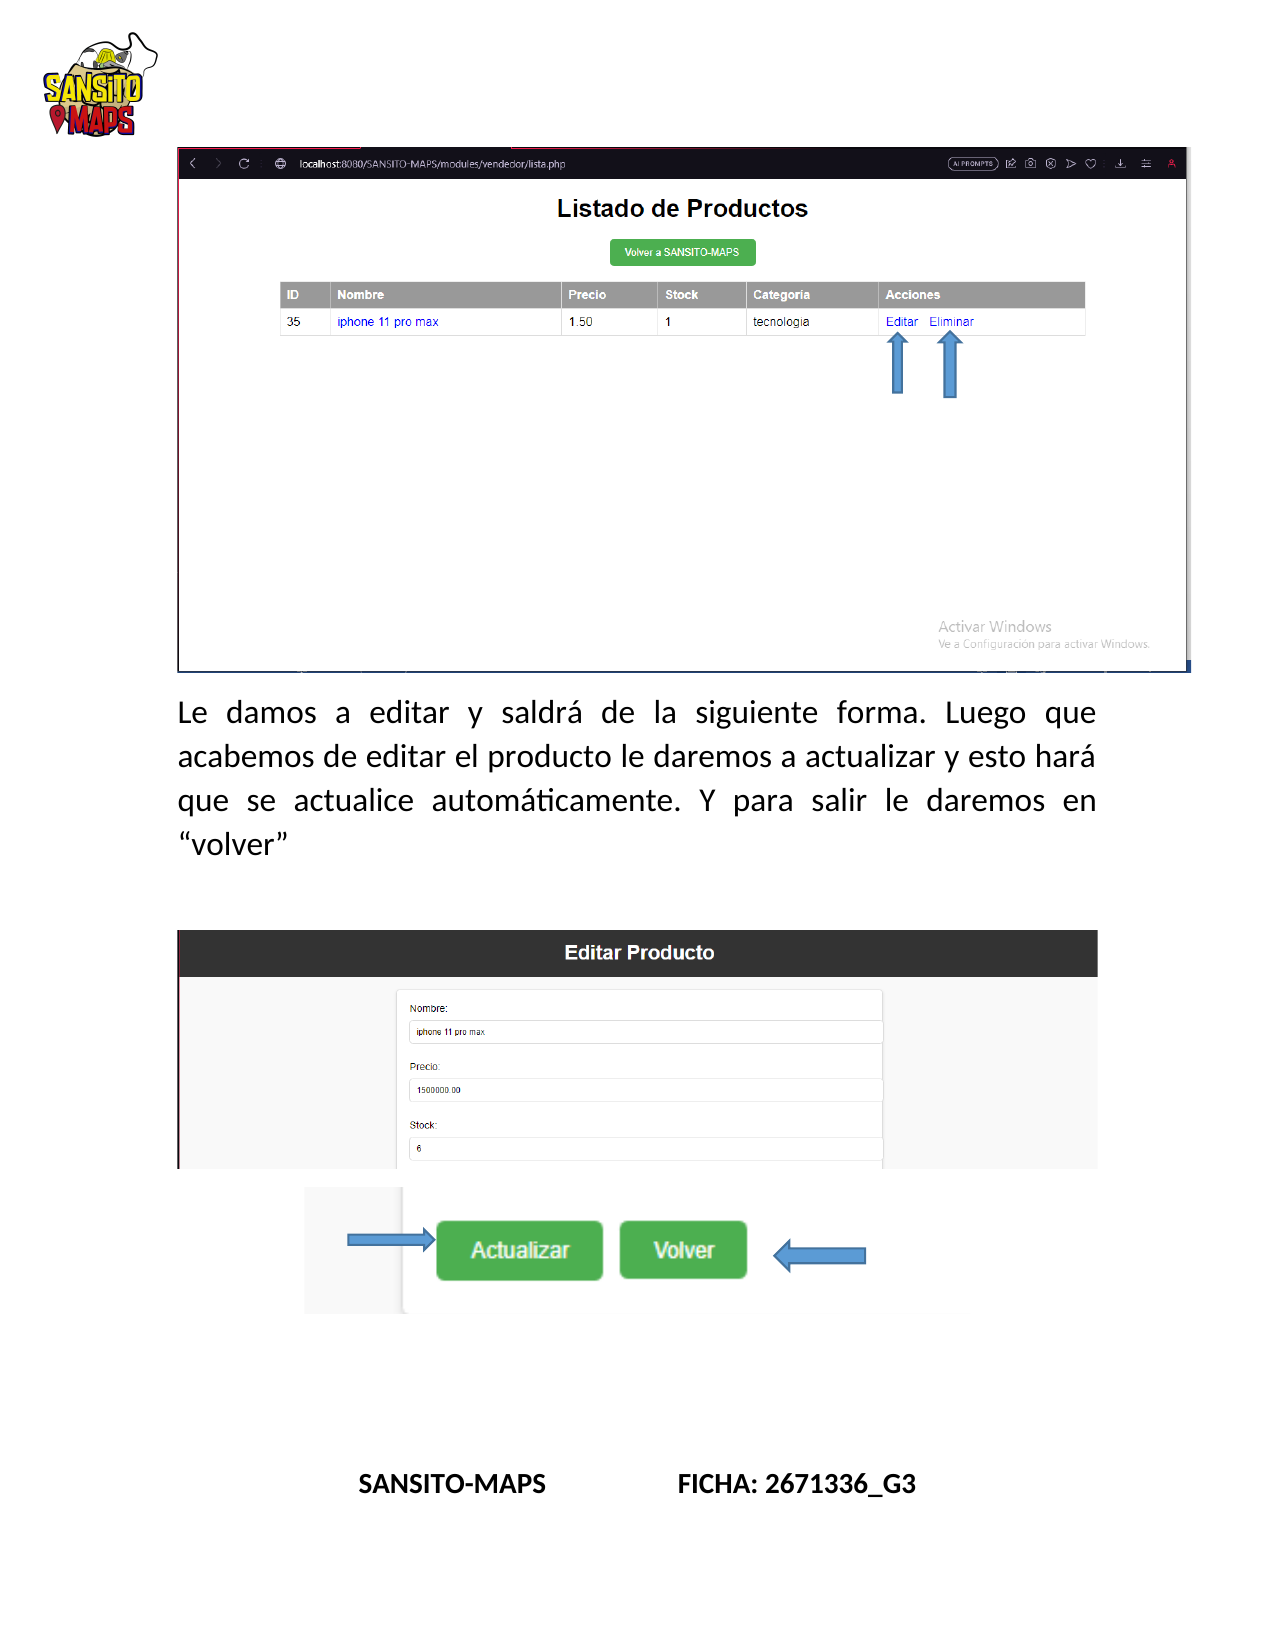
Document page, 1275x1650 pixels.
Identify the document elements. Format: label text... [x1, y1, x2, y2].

picture [41, 31, 159, 138]
picture [304, 1187, 971, 1314]
text Le damos a editar y saldrá de la siguiente forma. Luego que acabemos de editar el producto le daremos a actualizar y esto hará que se actualice automáticamente. Y para salir le daremos en “volver” [177, 691, 1098, 864]
picture [177, 147, 1192, 673]
picture [177, 930, 1098, 1169]
